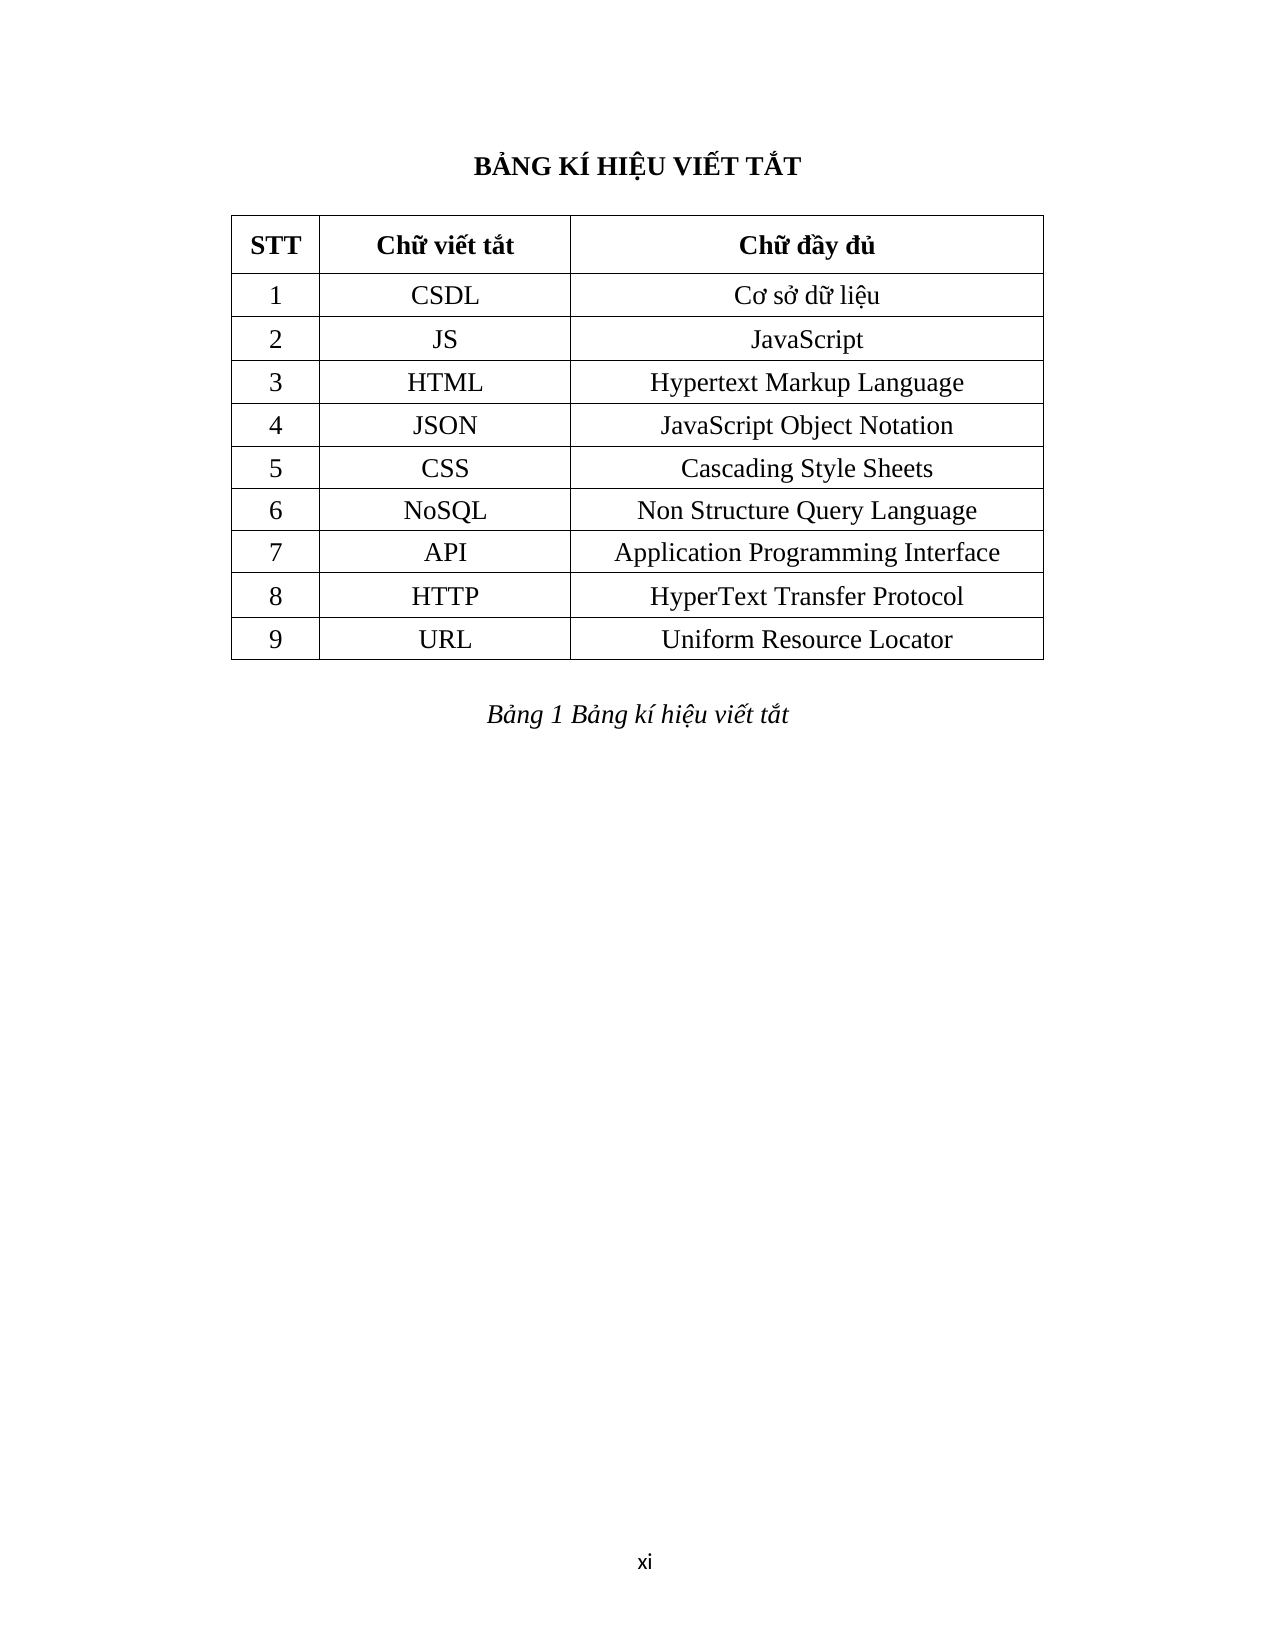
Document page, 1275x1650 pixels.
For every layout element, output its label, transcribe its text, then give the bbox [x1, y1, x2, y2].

table_cell JSON [320, 404, 570, 446]
table_cell HyperText Transfer Protocol [571, 573, 1043, 617]
table_header Chữ viết tắt [320, 216, 570, 273]
table_cell 2 [232, 317, 319, 360]
table_cell CSDL [320, 274, 570, 316]
table_cell 1 [232, 274, 319, 316]
table_cell URL [320, 618, 570, 659]
table_header STT [232, 216, 319, 273]
table_cell API [320, 531, 570, 572]
table_cell Uniform Resource Locator [571, 618, 1043, 659]
table_cell HTML [320, 361, 570, 403]
table_cell HTTP [320, 573, 570, 617]
table_cell Hypertext Markup Language [571, 361, 1043, 403]
table_cell Application Programming Interface [571, 531, 1043, 572]
table_cell 3 [232, 361, 319, 403]
table_cell Cơ sở dữ liệu [571, 274, 1043, 316]
table_cell Non Structure Query Language [571, 489, 1043, 530]
table_cell 6 [232, 489, 319, 530]
table_cell 9 [232, 618, 319, 659]
table_cell 5 [232, 447, 319, 488]
table_cell JavaScript [571, 317, 1043, 360]
table_cell 7 [232, 531, 319, 572]
table_cell NoSQL [320, 489, 570, 530]
text Bảng 1 Bảng kí hiệu viết tắt [150, 698, 1125, 729]
table_cell Cascading Style Sheets [571, 447, 1043, 488]
table_cell JavaScript Object Notation [571, 404, 1043, 446]
text BẢNG KÍ HIỆU VIẾT TẮT [150, 150, 1125, 181]
table_cell 4 [232, 404, 319, 446]
table_header Chữ đầy đủ [571, 216, 1043, 273]
table_cell CSS [320, 447, 570, 488]
table_cell JS [320, 317, 570, 360]
table_cell 8 [232, 573, 319, 617]
